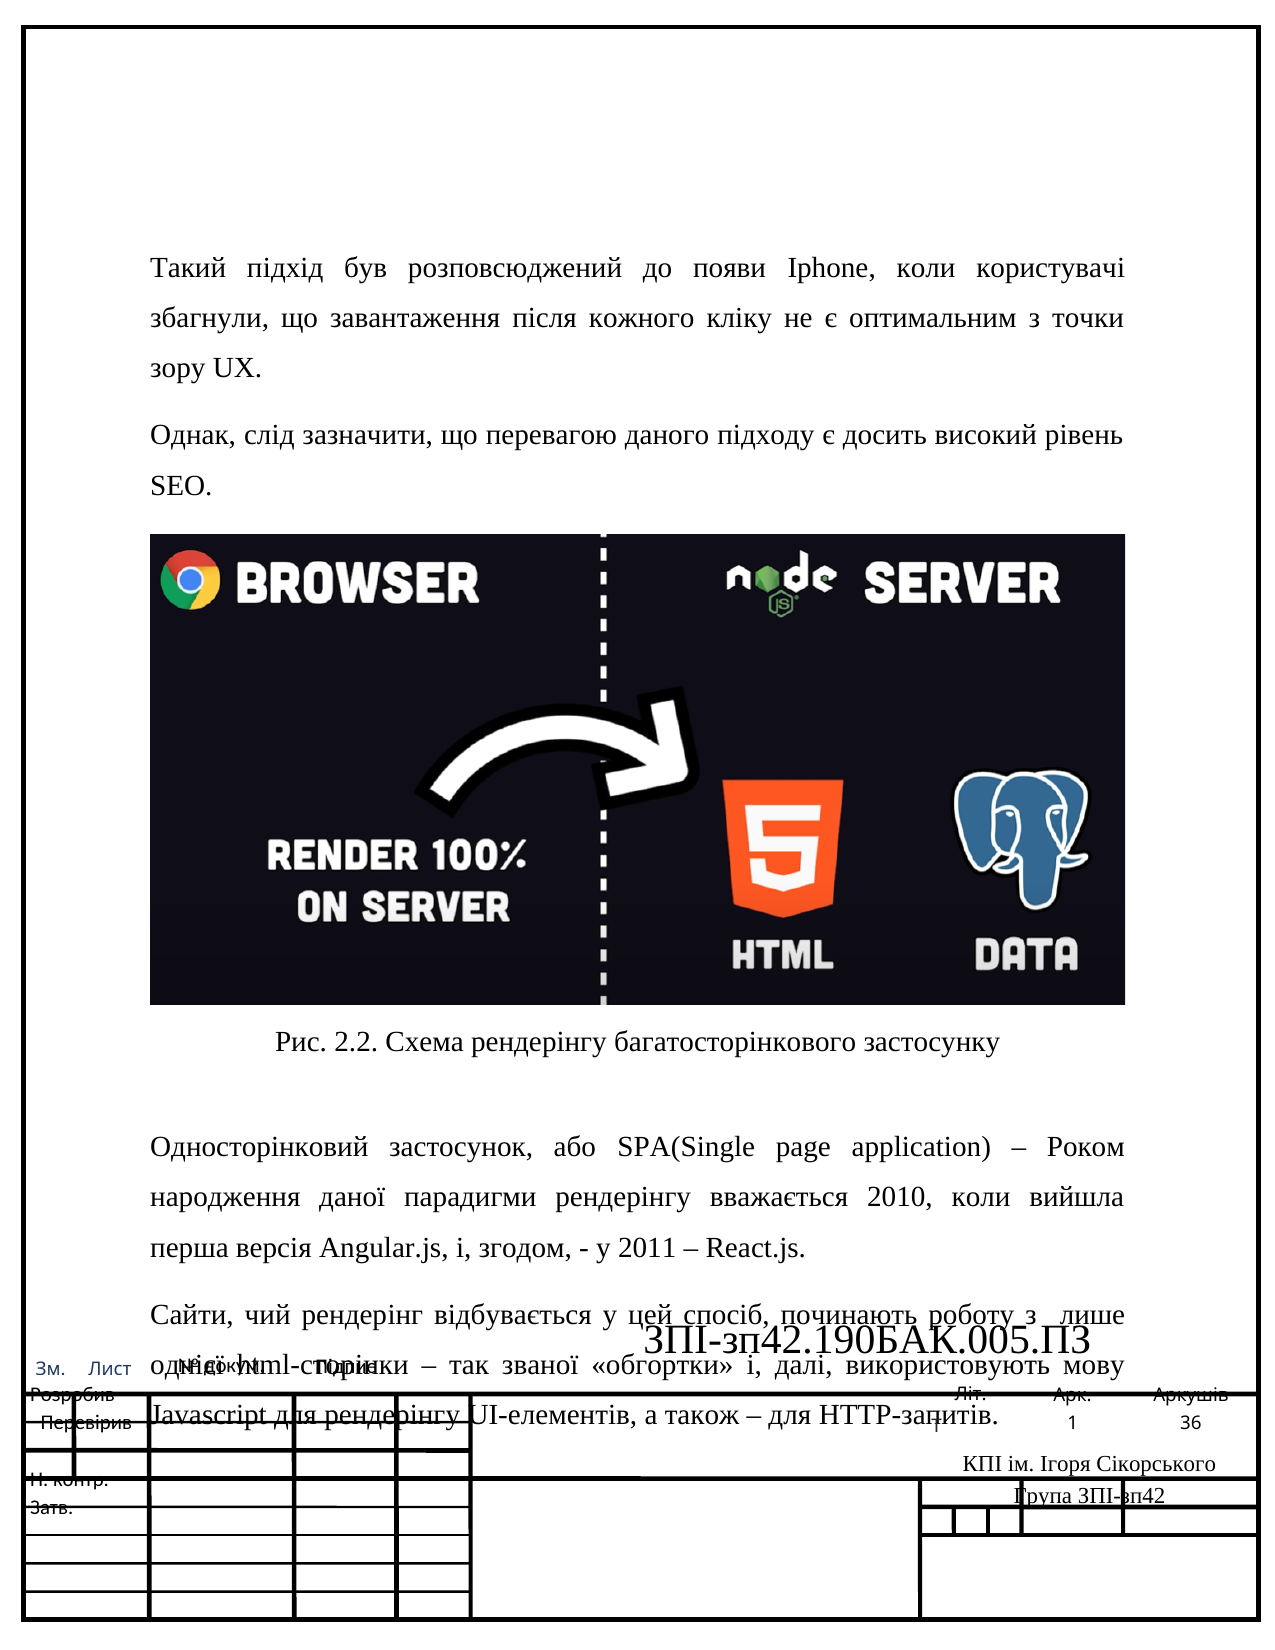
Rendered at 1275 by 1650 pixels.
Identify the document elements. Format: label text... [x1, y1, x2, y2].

picture [150, 534, 1125, 1005]
text Сайти, чий рендерінг відбувається у цей спосіб, починають роботу з лише однієї html-сторінки – так званої «обгортки» і, далі, використовують мову Javascript для рендерінгу UI-елементів, а також – для HTTP-запитів. [150, 1297, 1125, 1391]
text Сайти, чий рендерінг відбувається у цей спосіб, починають роботу з лише однієї html-сторінки – так званої «обгортки» і, далі, використовують мову Javascript для рендерінгу UI-елементів, а також – для HTTP-запитів. [473, 1397, 1125, 1431]
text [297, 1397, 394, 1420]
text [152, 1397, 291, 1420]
text Односторінковий застосунок, або SPA(Single page application) – Роком народження даної парадигми рендерінгу вважається 2010, коли вийшла перша версія Angular.js, і, згодом, - у 2011 – React.js. [150, 1129, 1125, 1263]
text Однак, слід зазначити, що перевагою даного підходу є досить високий рівень SEO. [150, 417, 1125, 501]
text Рис. 2.2. Схема рендерінгу багатосторінкового застосунку [150, 1024, 1125, 1057]
text Такий підхід був розповсюджений до появи Iphone, коли користувачі збагнули, що завантаження після кожного кліку не є оптимальним з точки зору UX. [150, 250, 1125, 384]
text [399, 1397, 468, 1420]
